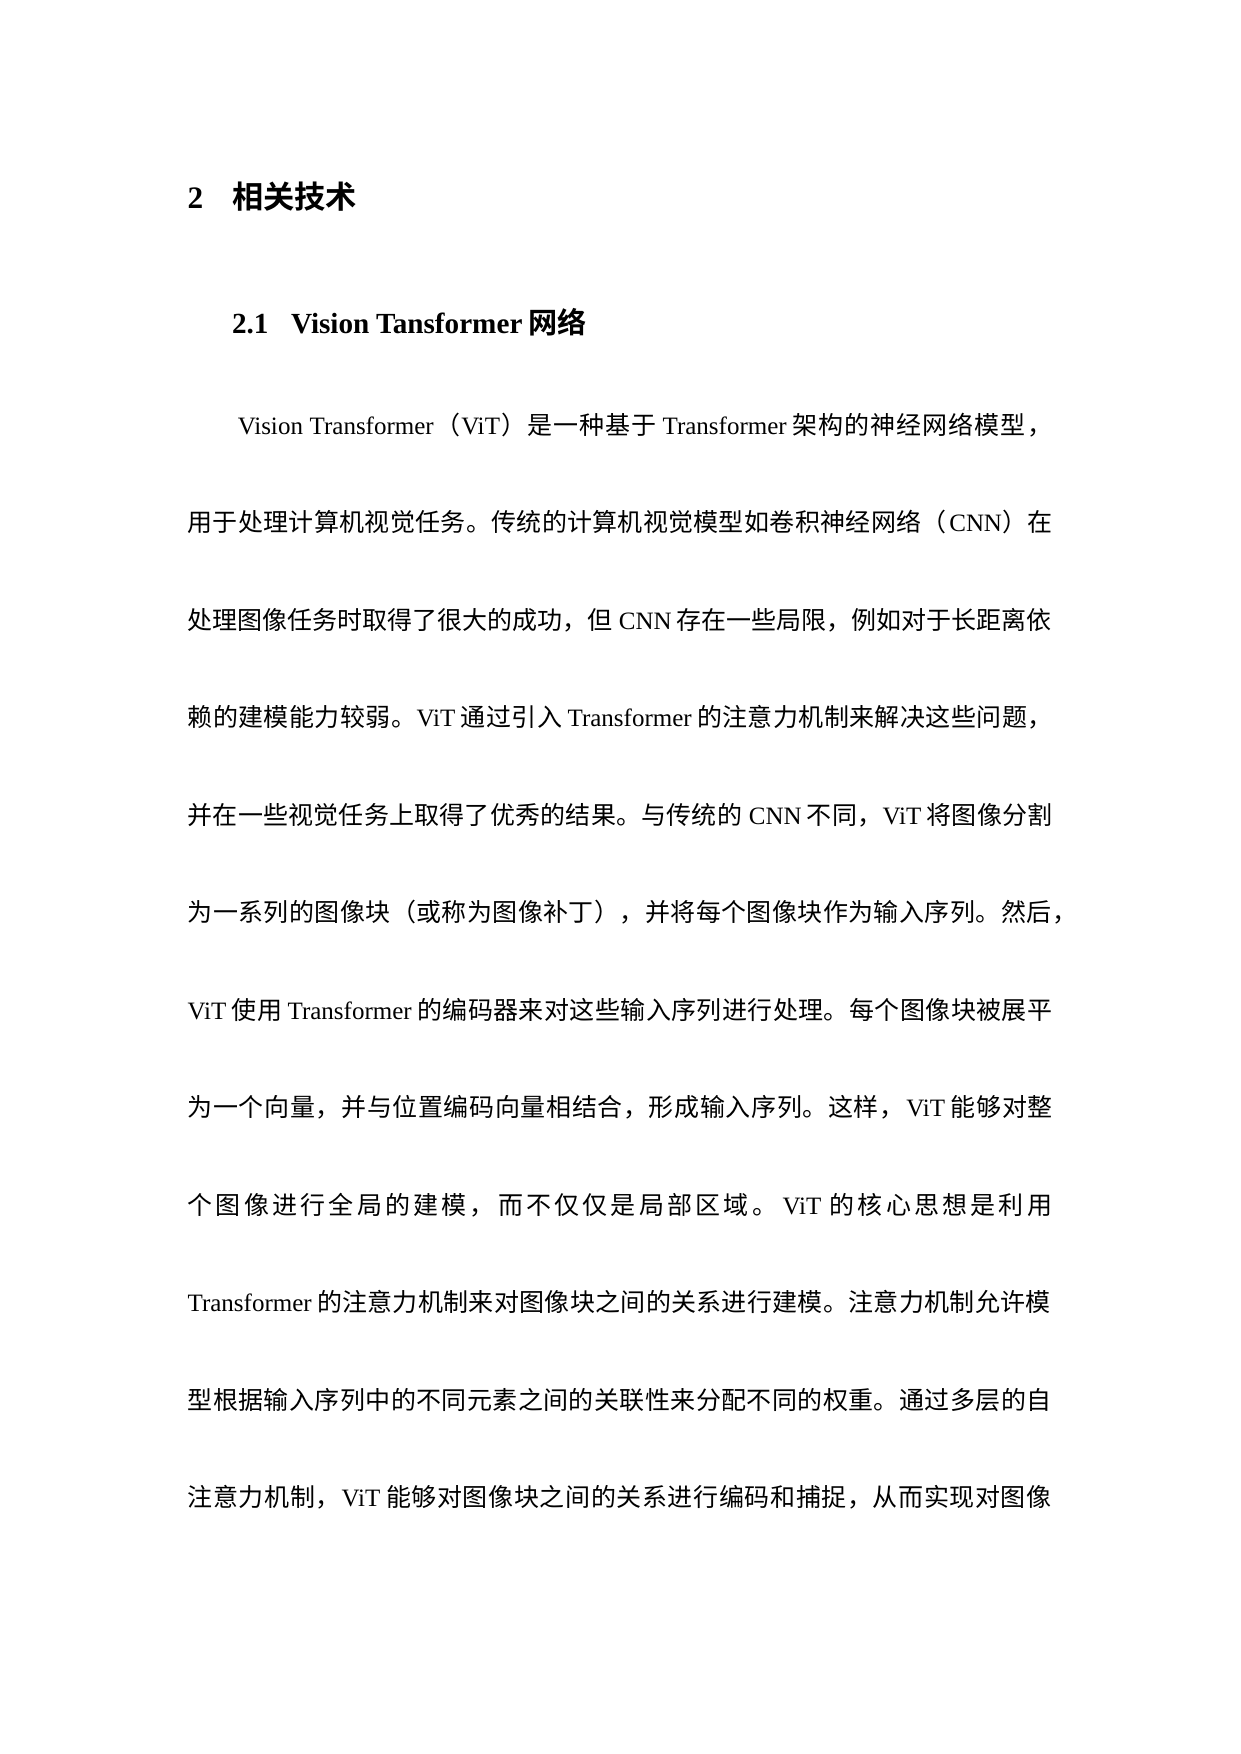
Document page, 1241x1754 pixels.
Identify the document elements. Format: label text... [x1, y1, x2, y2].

subtitle 相关技术 [187, 162, 1053, 227]
subtitle Vision Tansformer网络 [232, 288, 1053, 353]
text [187, 391, 1053, 1528]
